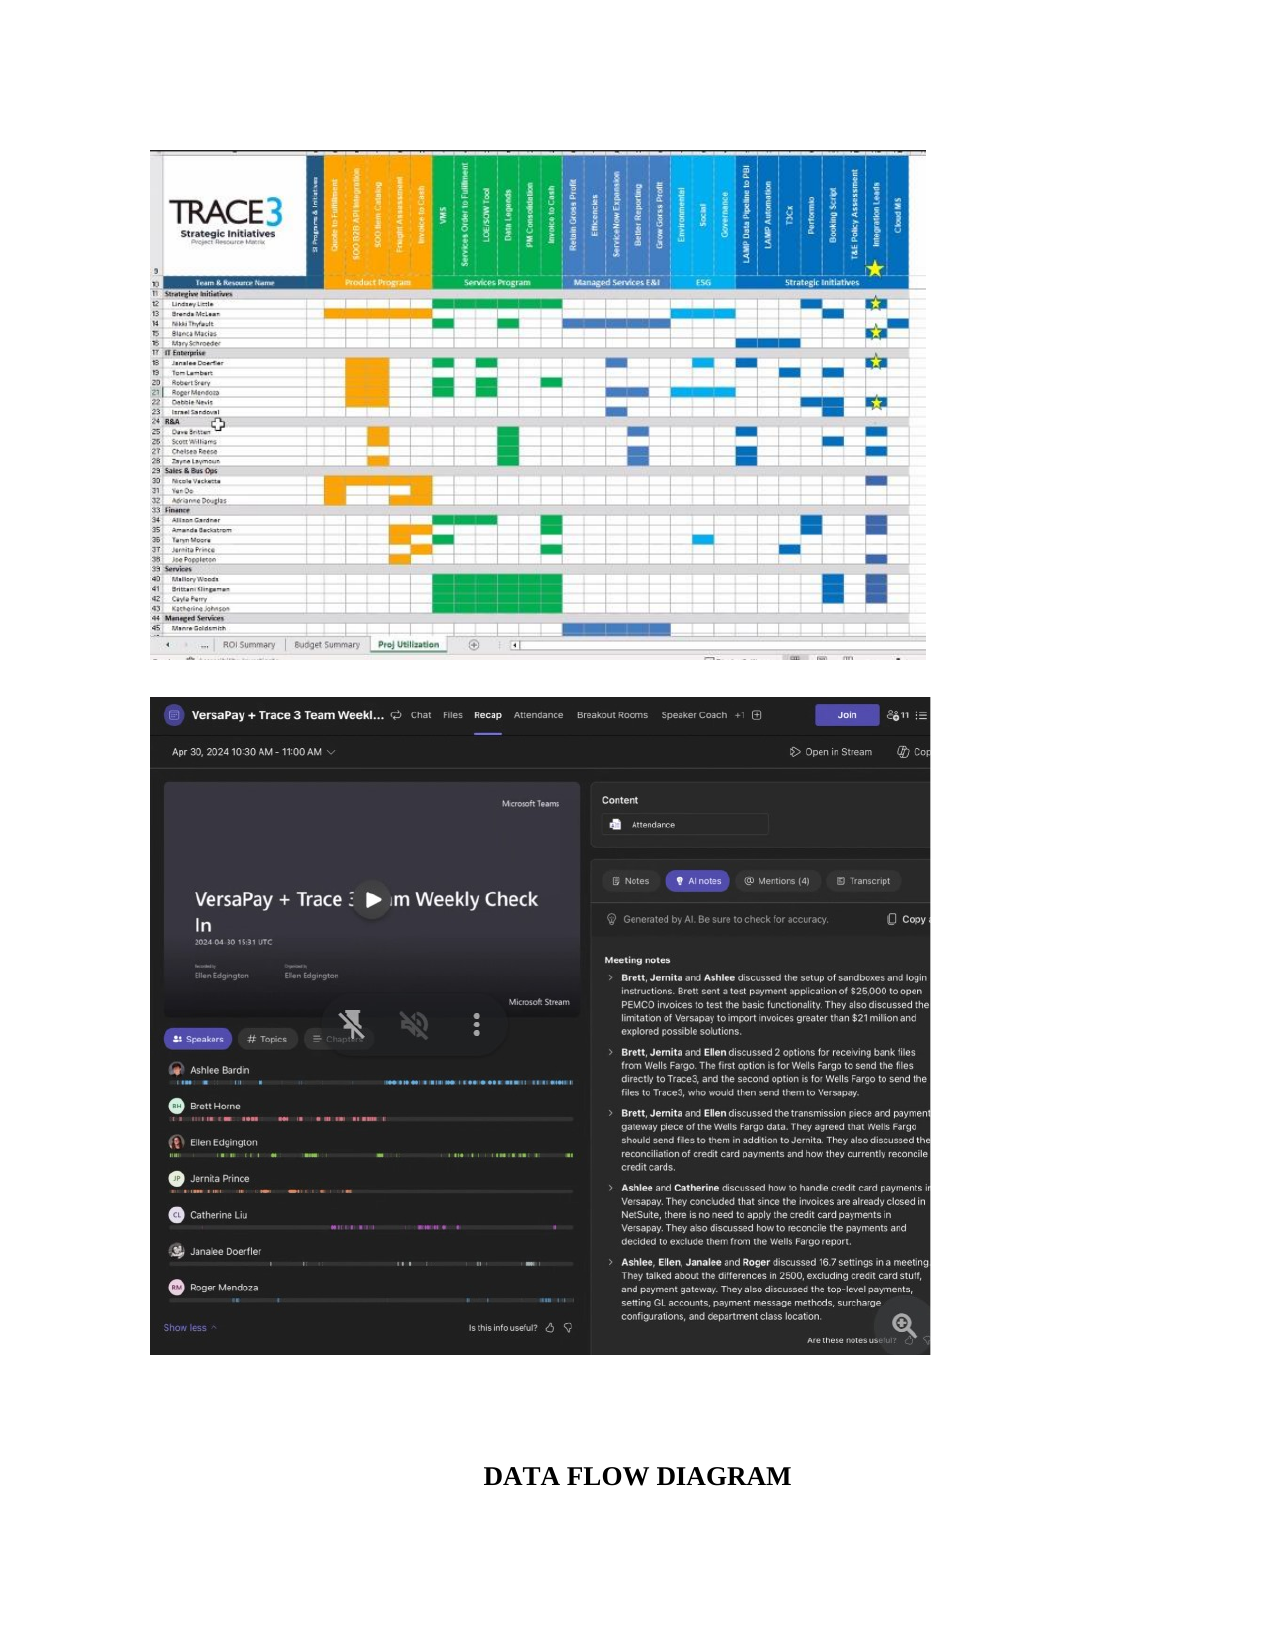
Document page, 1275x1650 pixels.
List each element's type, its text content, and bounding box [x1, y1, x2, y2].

picture [150, 696, 931, 1355]
text DATA FLOW DIAGRAM [150, 1460, 1125, 1491]
picture [150, 150, 926, 660]
